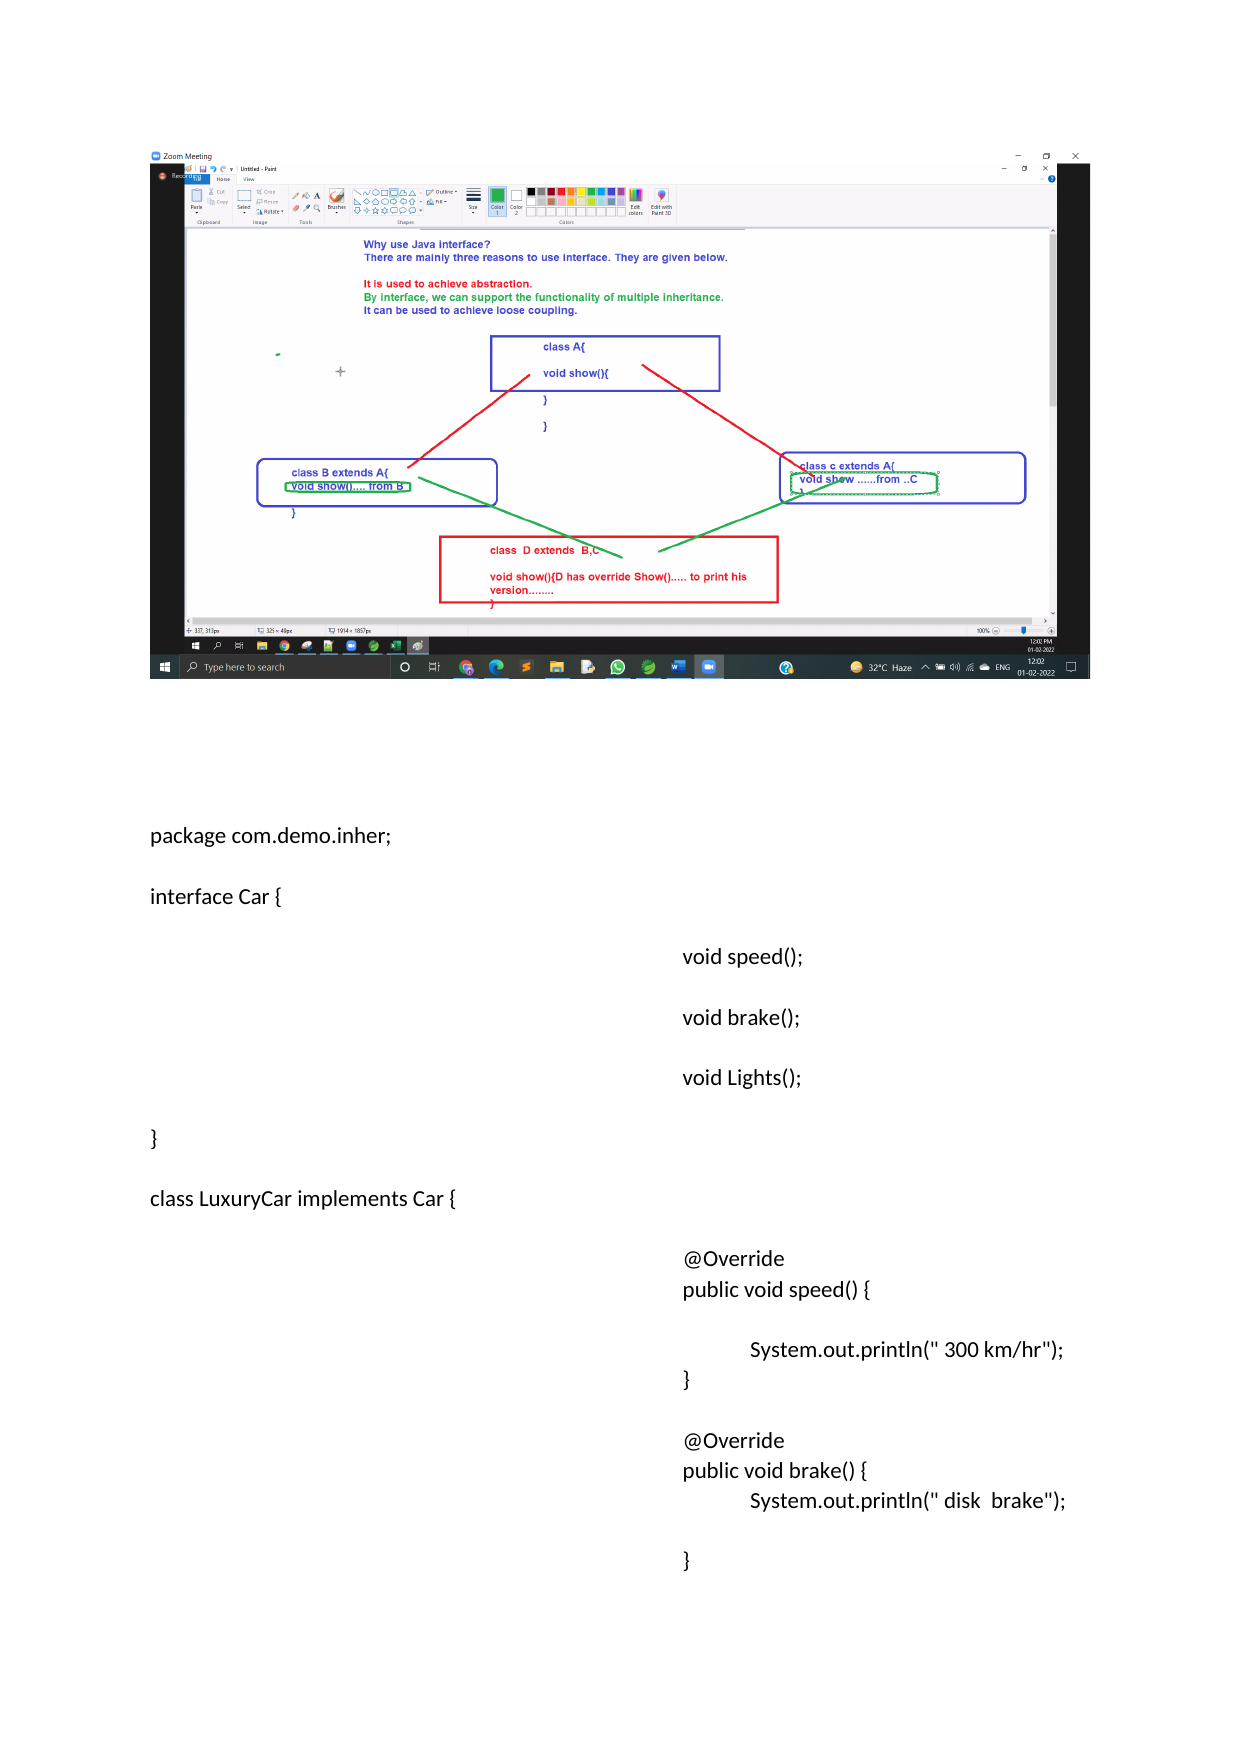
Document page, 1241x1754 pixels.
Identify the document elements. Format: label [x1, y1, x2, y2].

text [150, 822, 1090, 1575]
picture [150, 150, 1091, 679]
